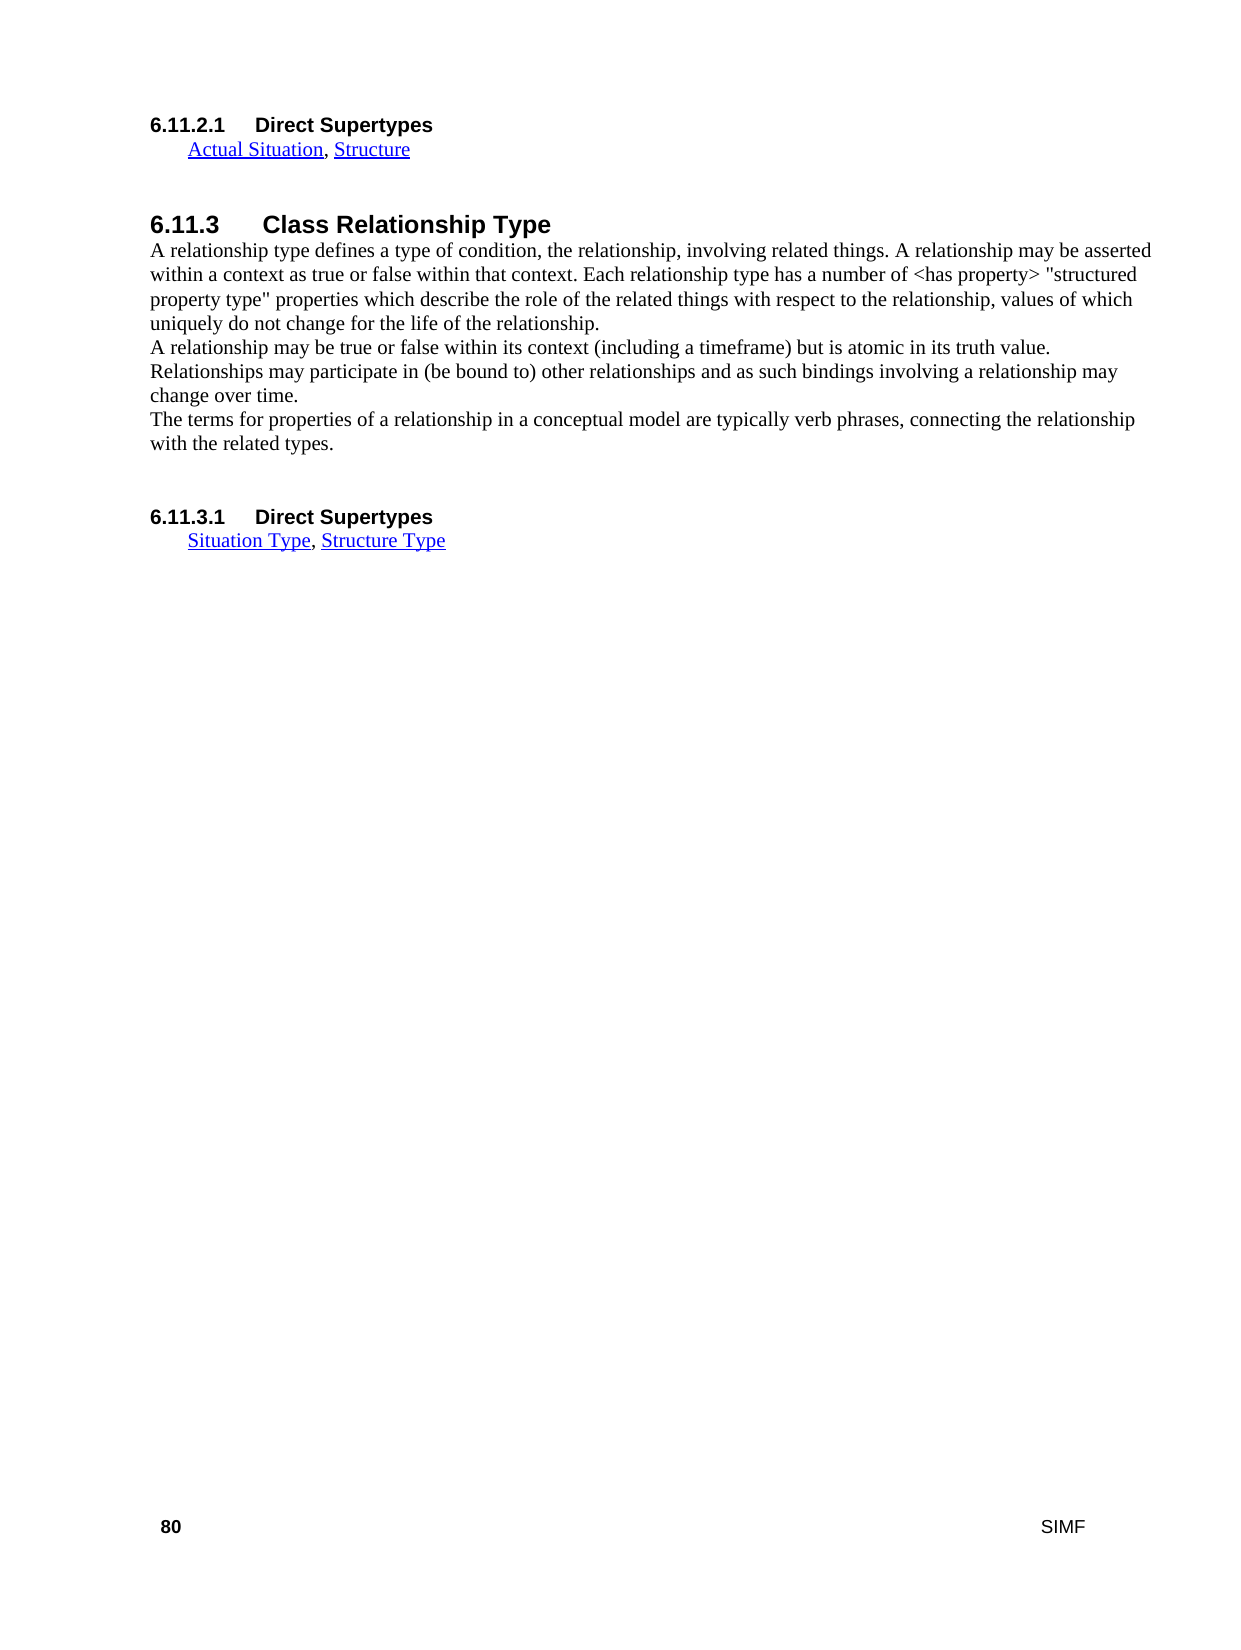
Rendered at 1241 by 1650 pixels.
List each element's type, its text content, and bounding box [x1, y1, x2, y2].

text Actual Situation, Structure [187, 136, 1165, 161]
text Situation Type, Structure Type [187, 528, 1165, 552]
text A relationship type defines a type of condition, the relationship, involving related things. A relationship may be asserted within a context as true or false within that context. Each relationship type has a number of <has property> "structured property type" properties which describe the role of the related things with respect to the relationship, values of which uniquely do not change for the life of the relationship. A relationship may be true or false within its context (including a timeframe) but is atomic in its truth value. Relationships may participate in (be bound to) other relationships and as such bindings involving a relationship may change over time. The terms for properties of a relationship in a conceptual model are typically verb phrases, connecting the relationship with the related types. [150, 238, 1165, 479]
subtitle Direct Supertypes [150, 504, 1165, 528]
subtitle Class Relationship Type [150, 209, 1165, 238]
subtitle Direct Supertypes [150, 112, 1165, 136]
